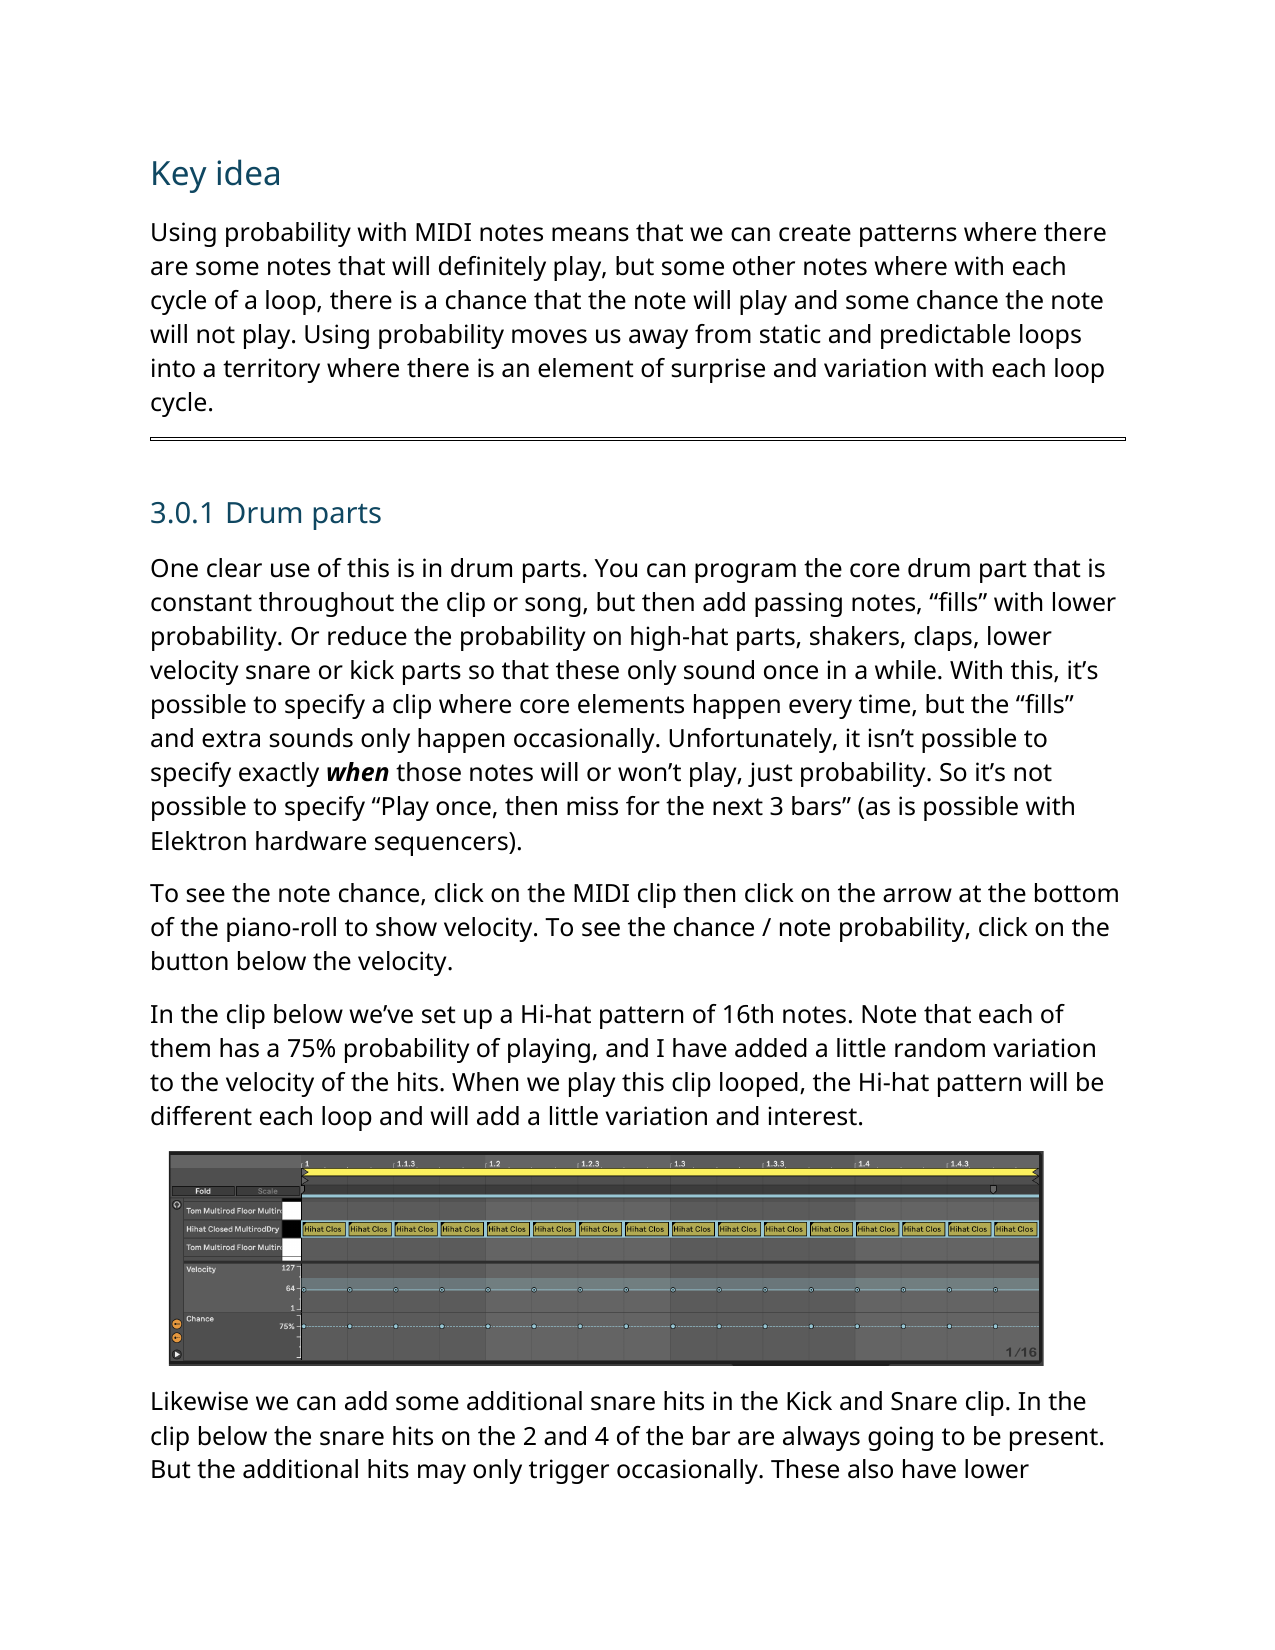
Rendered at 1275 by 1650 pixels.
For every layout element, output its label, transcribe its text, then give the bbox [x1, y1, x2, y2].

text Using probability with MIDI notes means that we can create patterns where there are some notes that will definitely play, but some other notes where with each cycle of a loop, there is a chance that the note will play and some chance the note will not play. Using probability moves us away from static and predictable loops into a territory where there is an element of surprise and variation with each loop cycle. [150, 214, 1125, 418]
picture [168, 1151, 1044, 1366]
subtitle Key idea [150, 150, 1125, 195]
subtitle 3.0.1 Drum parts [150, 492, 1125, 532]
text In the clip below we’ve set up a Hi-hat pattern of 16th notes. Note that each of them has a 75% probability of playing, and I have added a little random variation to the velocity of the hits. When we play this clip looped, the Hi-hat pattern will be different each loop and will add a little variation and interest. [150, 997, 1125, 1133]
text To see the note chance, click on the MIDI clip then click on the arrow at the bottom of the piano-roll to show velocity. To see the chance / note probability, click on the button below the velocity. [150, 876, 1125, 978]
text One clear use of this is in drum parts. You can program the core drum part that is constant throughout the clip or song, but then add passing notes, “fills” with lower probability. Or reduce the probability on high-hat parts, shakers, claps, lower velocity snare or kick parts so that these only sound once in a while. With this, it’s possible to specify a clip where core elements happen every time, but the “fills” and extra sounds only happen occasionally. Unfortunately, it isn’t possible to specify exactly when those notes will or won’t play, just probability. So it’s not possible to specify “Play once, then miss for the next 3 bars” (as is possible with Elektron hardware sequencers). [150, 551, 1125, 857]
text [150, 1384, 1125, 1486]
